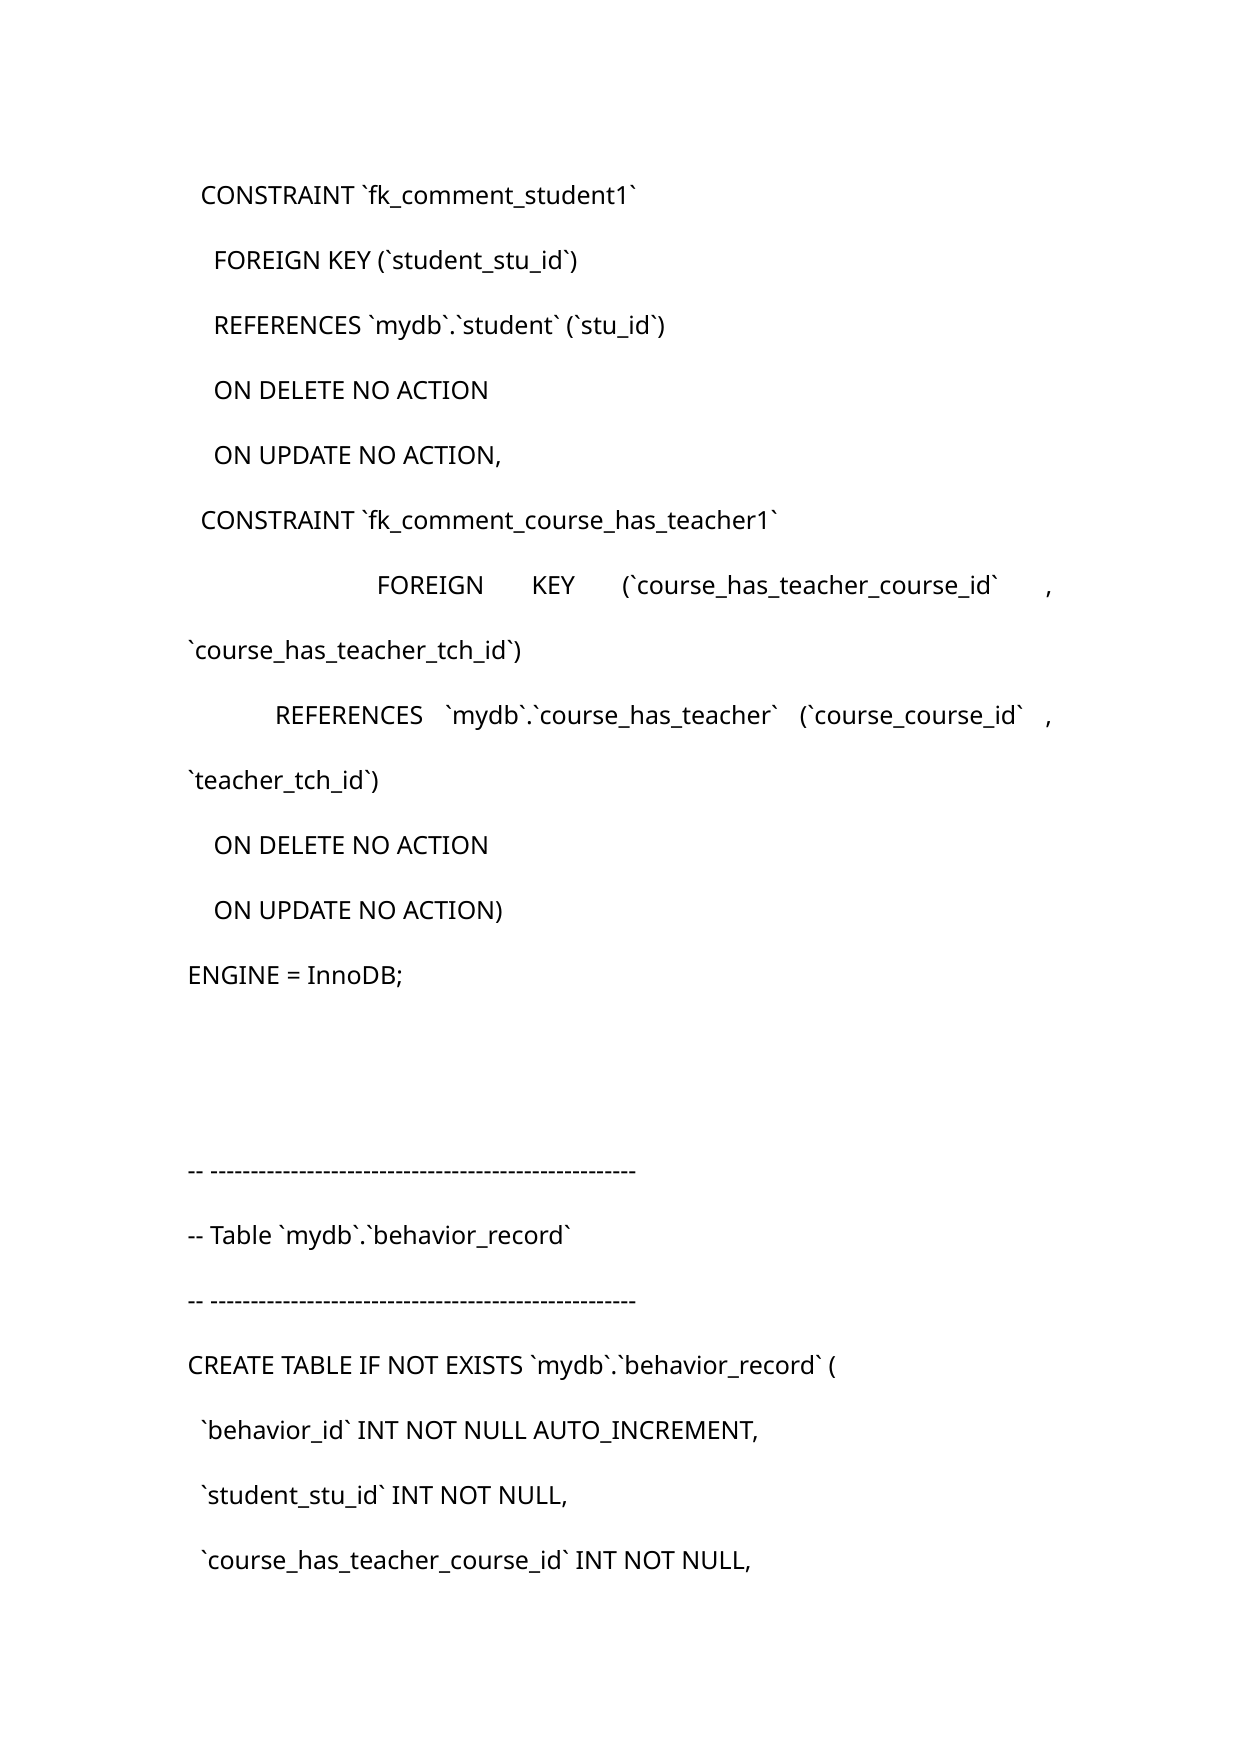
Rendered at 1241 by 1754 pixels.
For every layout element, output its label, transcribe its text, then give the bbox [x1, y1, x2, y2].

text -- ----------------------------------------------------- [187, 1137, 1053, 1202]
text -- Table `mydb`.`behavior_record` [187, 1202, 1053, 1267]
text CONSTRAINT `fk_comment_student1` [187, 162, 1053, 227]
text -- ----------------------------------------------------- [187, 1267, 1053, 1332]
text `student_stu_id` INT NOT NULL, [187, 1462, 1053, 1527]
text ON UPDATE NO ACTION, [187, 422, 1053, 487]
text `behavior_id` INT NOT NULL AUTO_INCREMENT, [187, 1397, 1053, 1462]
text ON DELETE NO ACTION [187, 812, 1053, 877]
text REFERENCES `mydb`.`course_has_teacher` (`course_course_id` , `teacher_tch_id`) [187, 682, 1053, 812]
text REFERENCES `mydb`.`student` (`stu_id`) [187, 292, 1053, 357]
text `course_has_teacher_course_id` INT NOT NULL, [187, 1527, 1053, 1592]
text FOREIGN KEY (`course_has_teacher_course_id` , `course_has_teacher_tch_id`) [187, 552, 1053, 682]
text CREATE TABLE IF NOT EXISTS `mydb`.`behavior_record` ( [187, 1332, 1053, 1397]
text CONSTRAINT `fk_comment_course_has_teacher1` [187, 487, 1053, 552]
text ON UPDATE NO ACTION) [187, 877, 1053, 942]
text FOREIGN KEY (`student_stu_id`) [187, 227, 1053, 292]
text ON DELETE NO ACTION [187, 357, 1053, 422]
text ENGINE = InnoDB; [187, 942, 1053, 1007]
